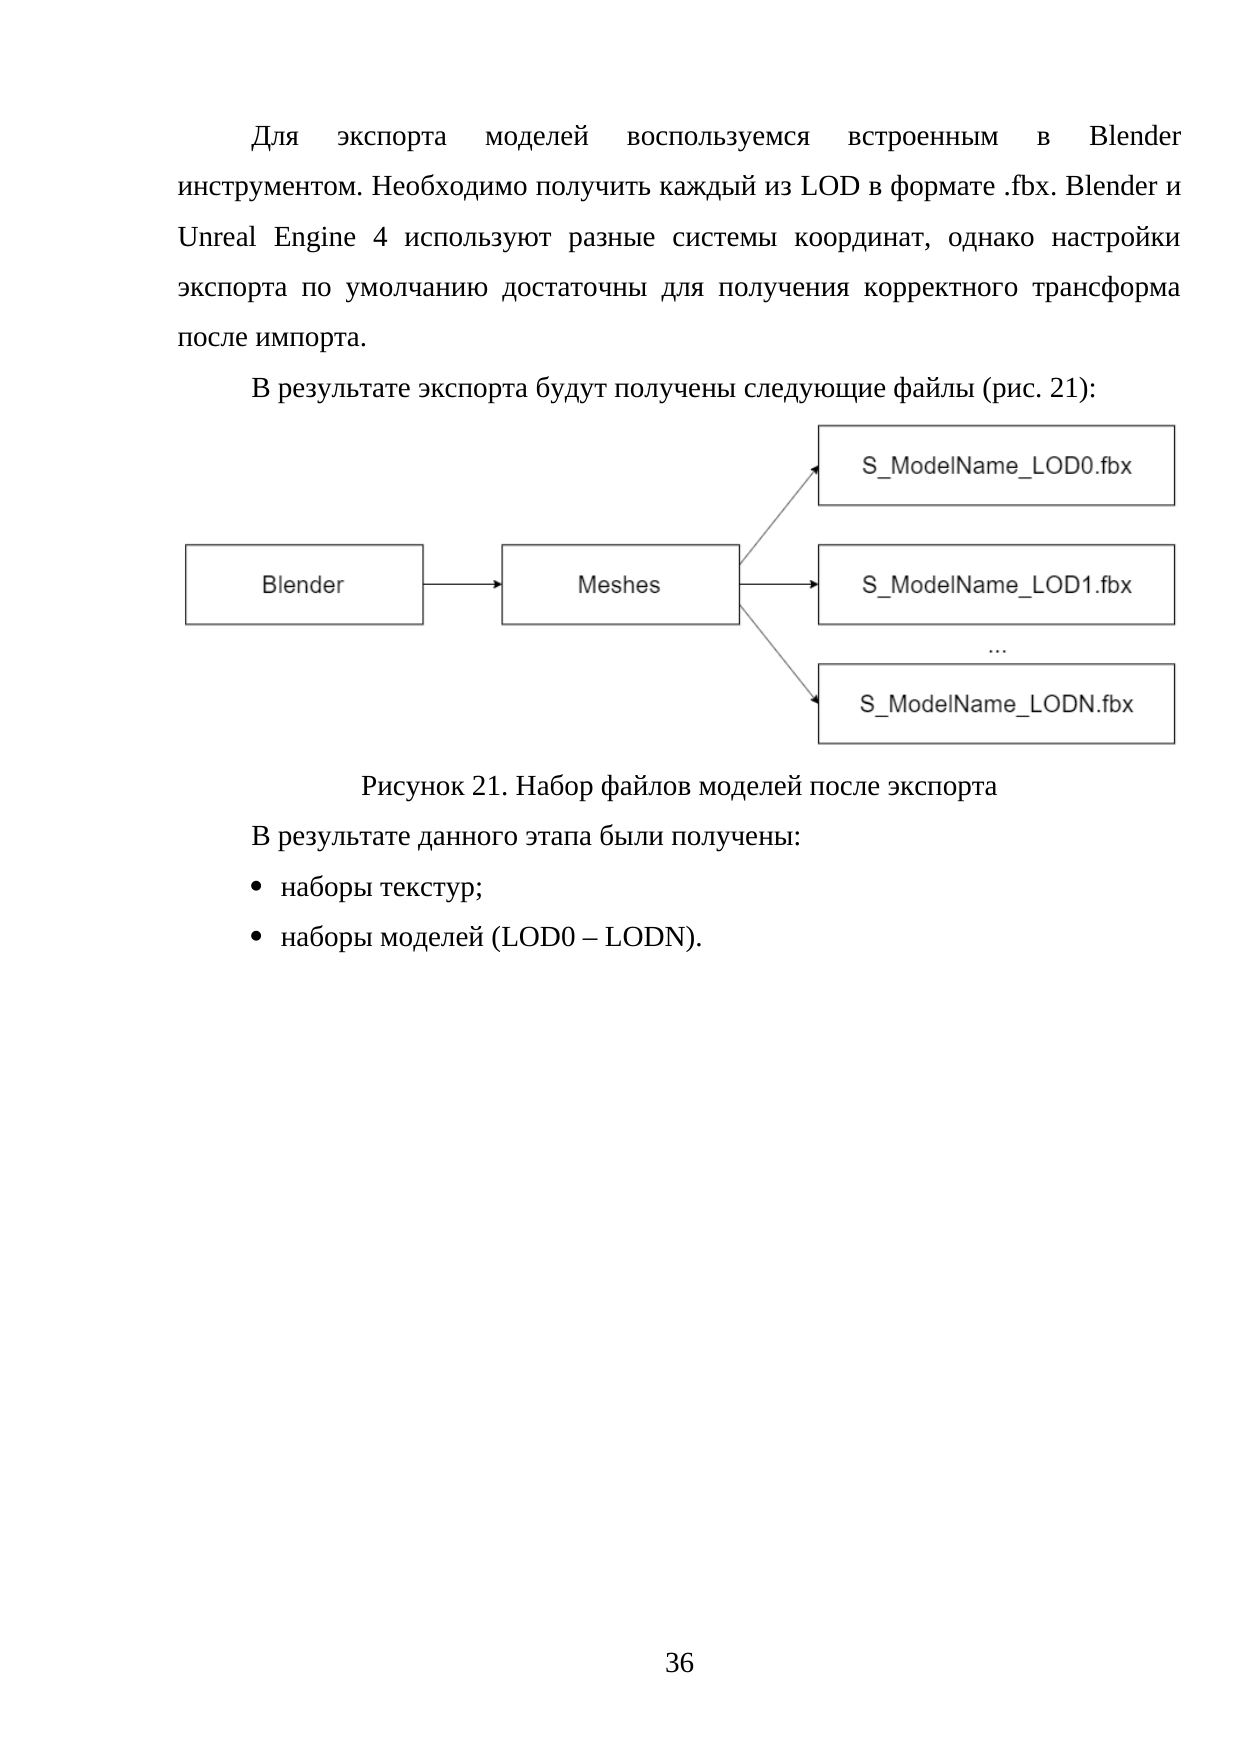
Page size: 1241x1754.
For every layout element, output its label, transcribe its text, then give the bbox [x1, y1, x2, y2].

text Рисунок 21. Набор файлов моделей после экспорта [177, 768, 1181, 802]
picture [177, 420, 1181, 752]
text В результате данного этапа были получены: [177, 818, 1181, 852]
list наборы текстур; [251, 869, 1181, 902]
text В результате экспорта будут получены следующие файлы (рис. 21): [177, 370, 1181, 403]
text Для экспорта моделей воспользуемся встроенным в Blender инструментом. Необходимо получить каждый из LOD в формате .fbx. Blender и Unreal Engine 4 используют разные системы координат, однако настройки экспорта по умолчанию достаточны для получения корректного трансформа после импорта. [177, 118, 1181, 353]
list наборы моделей (LOD0 – LODN). [251, 919, 1181, 953]
